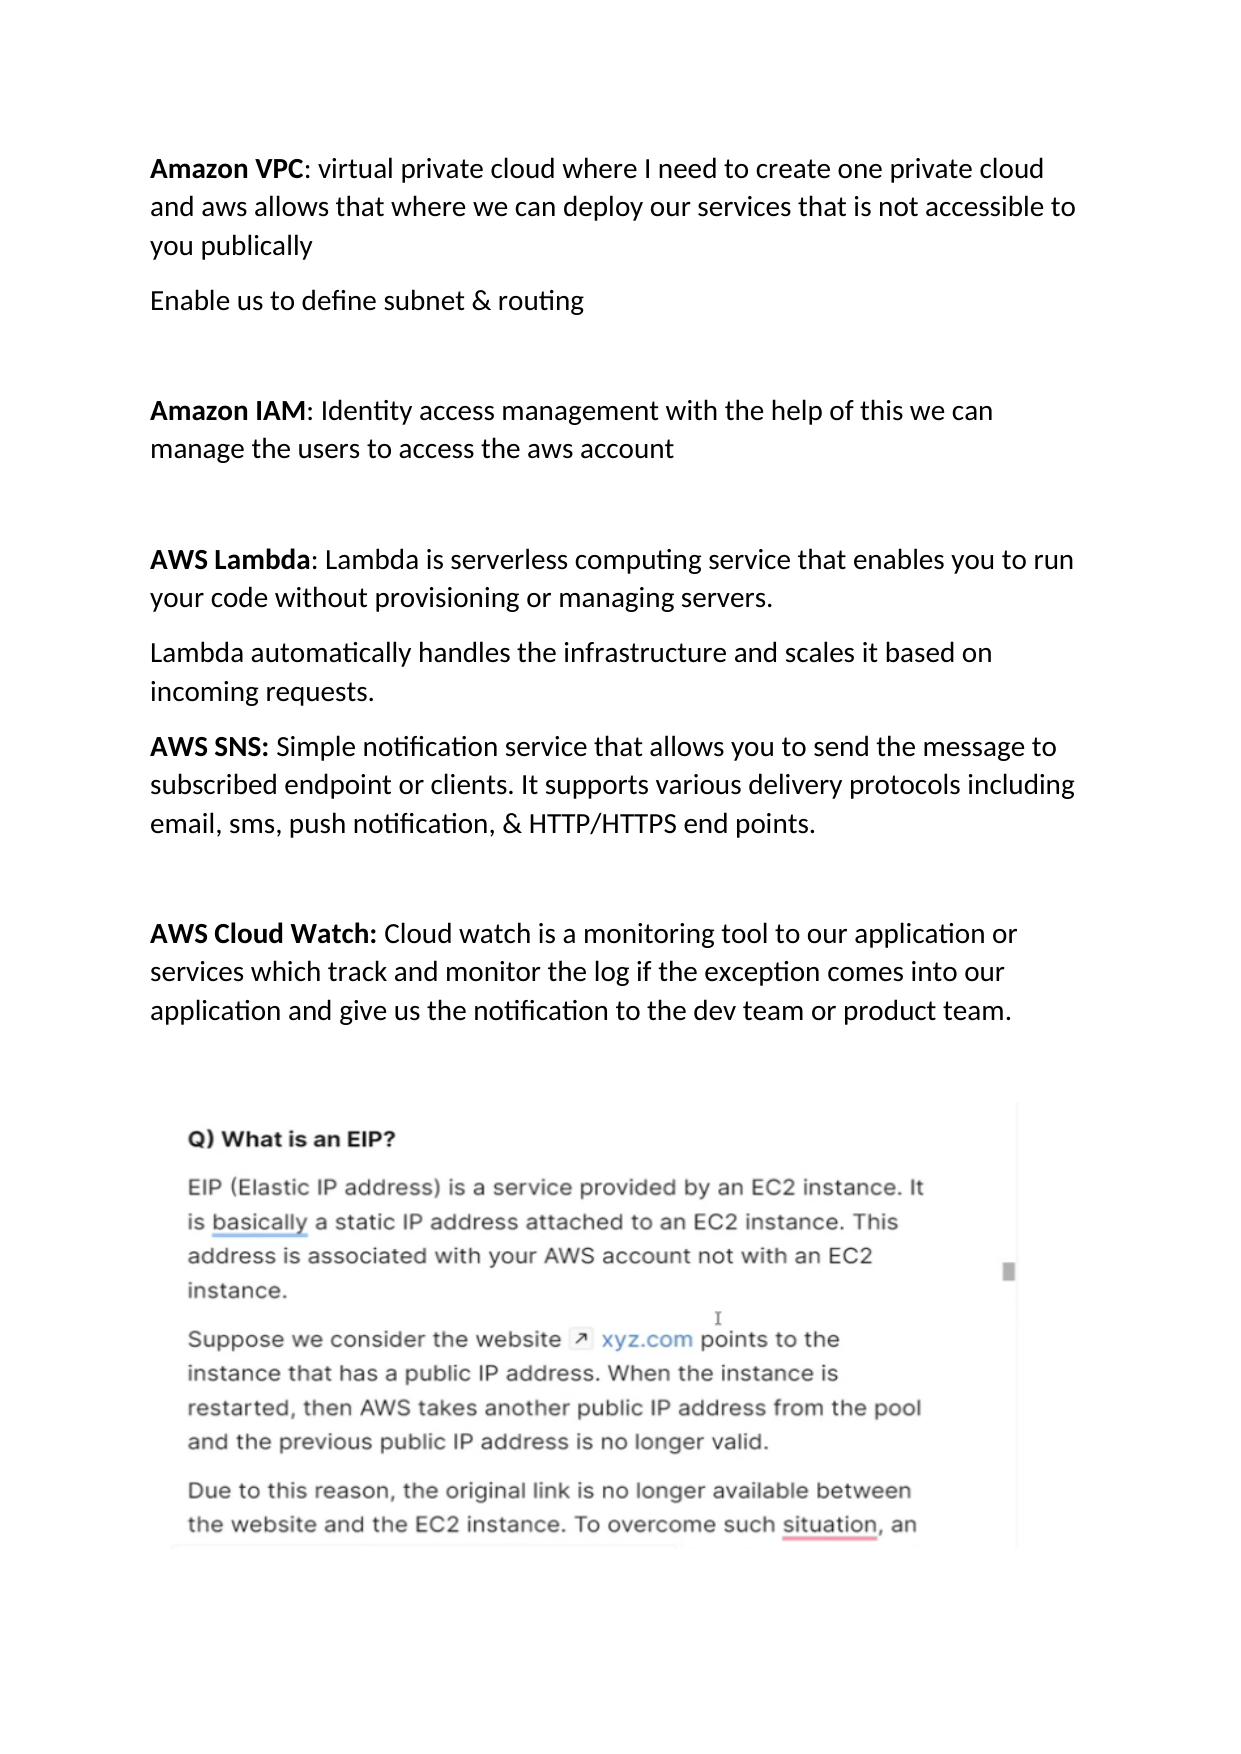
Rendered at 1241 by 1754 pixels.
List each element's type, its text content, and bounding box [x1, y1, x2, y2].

text AWS SNS: Simple notification service that allows you to send the message to subscribed endpoint or clients. It supports various delivery protocols including email, sms, push notification, & HTTP/HTTPS end points. [150, 728, 1090, 840]
picture [150, 1102, 1041, 1549]
text Amazon VPC: virtual private cloud where I need to create one private cloud and aws allows that where we can deploy our services that is not accessible to you publically [150, 150, 1090, 262]
text Lambda automatically handles the infrastructure and scales it based on incoming requests. [150, 634, 1090, 708]
text Amazon IAM: Identity access management with the help of this we can manage the users to access the aws account [150, 392, 1090, 466]
text AWS Lambda: Lambda is serverless computing service that enables you to run your code without provisioning or managing servers. [150, 541, 1090, 615]
text Enable us to define subnet & routing [150, 282, 1090, 318]
text AWS Cloud Watch: Cloud watch is a monitoring tool to our application or services which track and monitor the log if the exception comes into our application and give us the notification to the dev team or product team. [150, 915, 1090, 1027]
